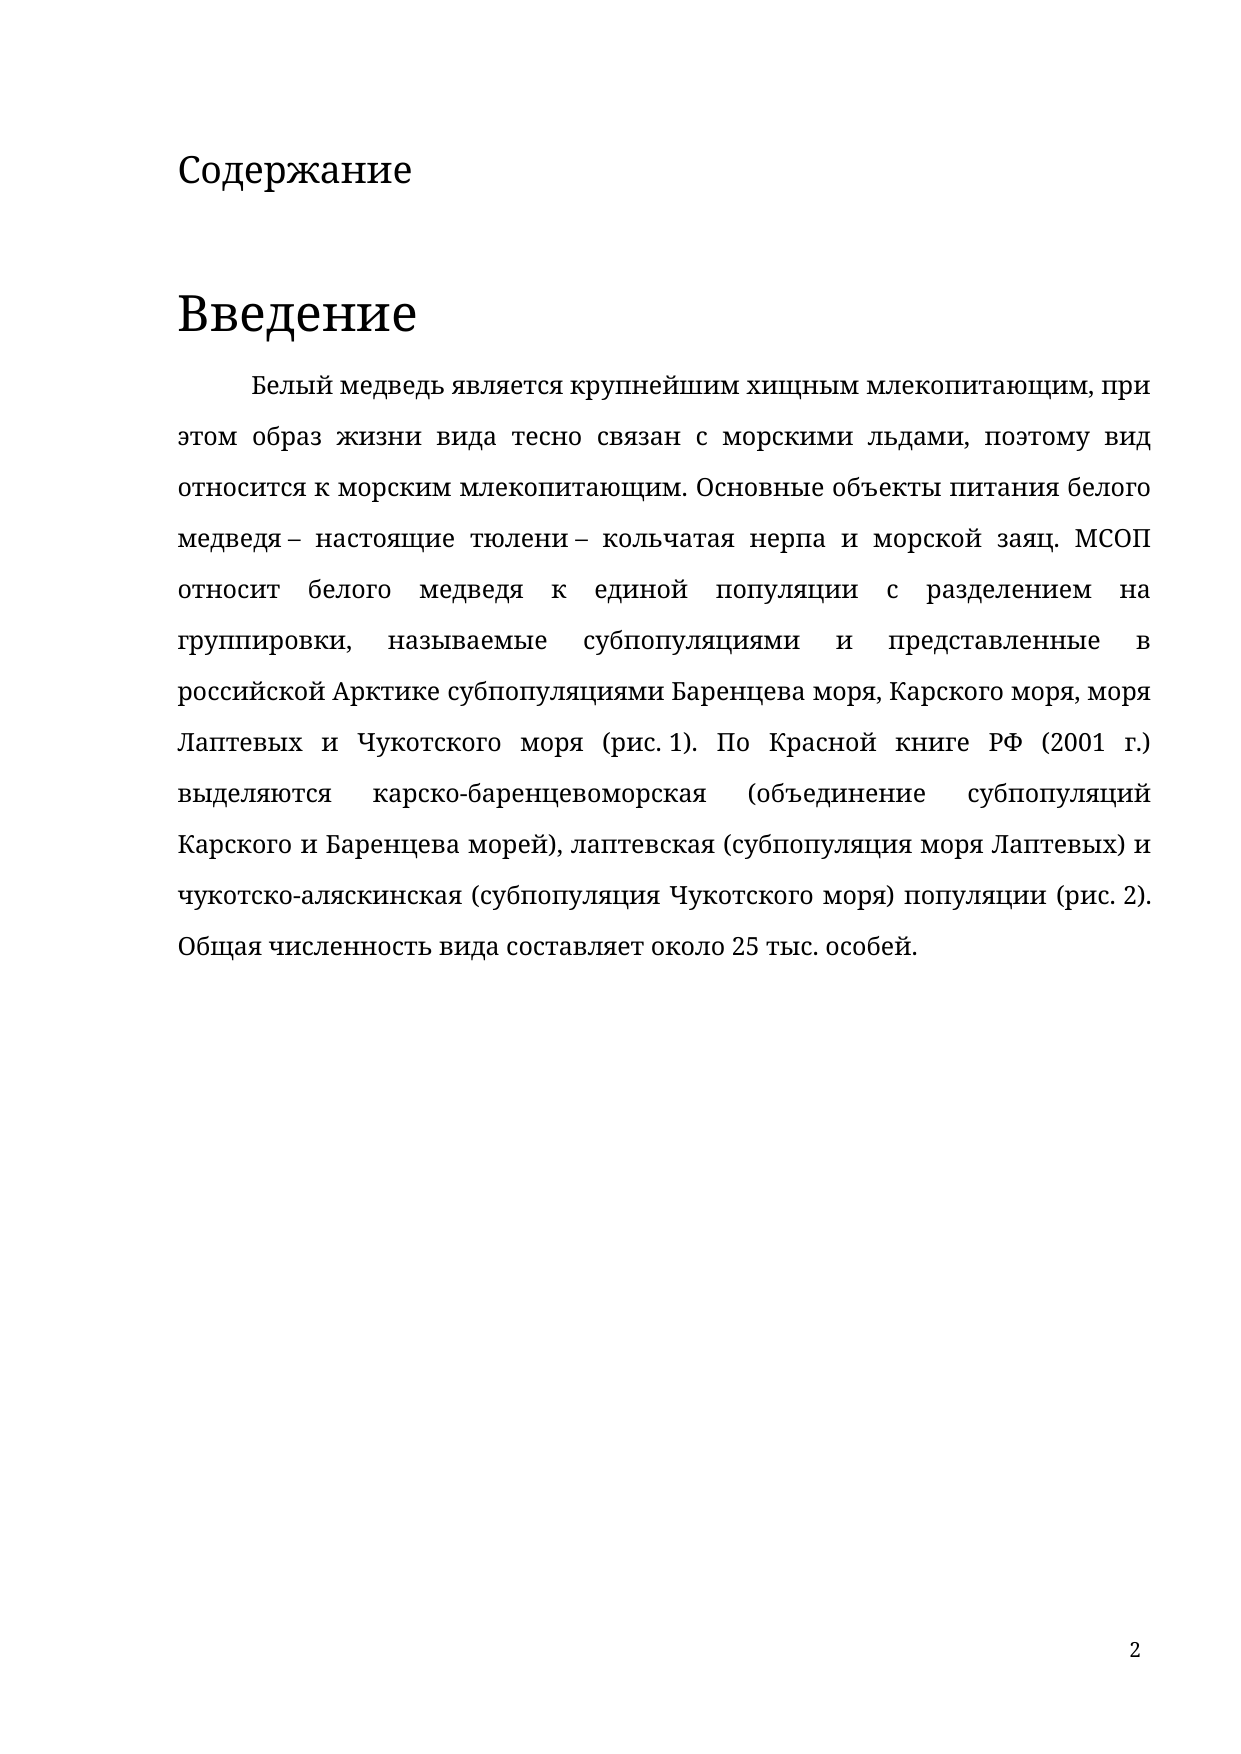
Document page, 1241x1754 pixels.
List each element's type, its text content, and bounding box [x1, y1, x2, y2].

subtitle Введение [177, 278, 1152, 346]
text Белый медведь является крупнейшим хищным млекопитающим, при этом образ жизни вида тесно связан с морскими льдами, поэтому вид относится к морским млекопитающим. Основные объекты питания белого медведя – настоящие тюлени – кольчатая нерпа и морской заяц. МСОП относит белого медведя к единой популяции с разделением на группировки, называемые субпопуляциями и представленные в российской Арктике субпопуляциями Баренцева моря, Карского моря, моря Лаптевых и Чукотского моря (рис. 1). По Красной книге РФ (2001 г.) выделяются карско-баренцевоморская (объединение субпопуляций Карского и Баренцева морей), лаптевская (субпопуляция моря Лаптевых) и чукотско-аляскинская (субпопуляция Чукотского моря) популяции (рис. 2). Общая численность вида составляет около 25 тыс. особей. [177, 367, 1152, 963]
